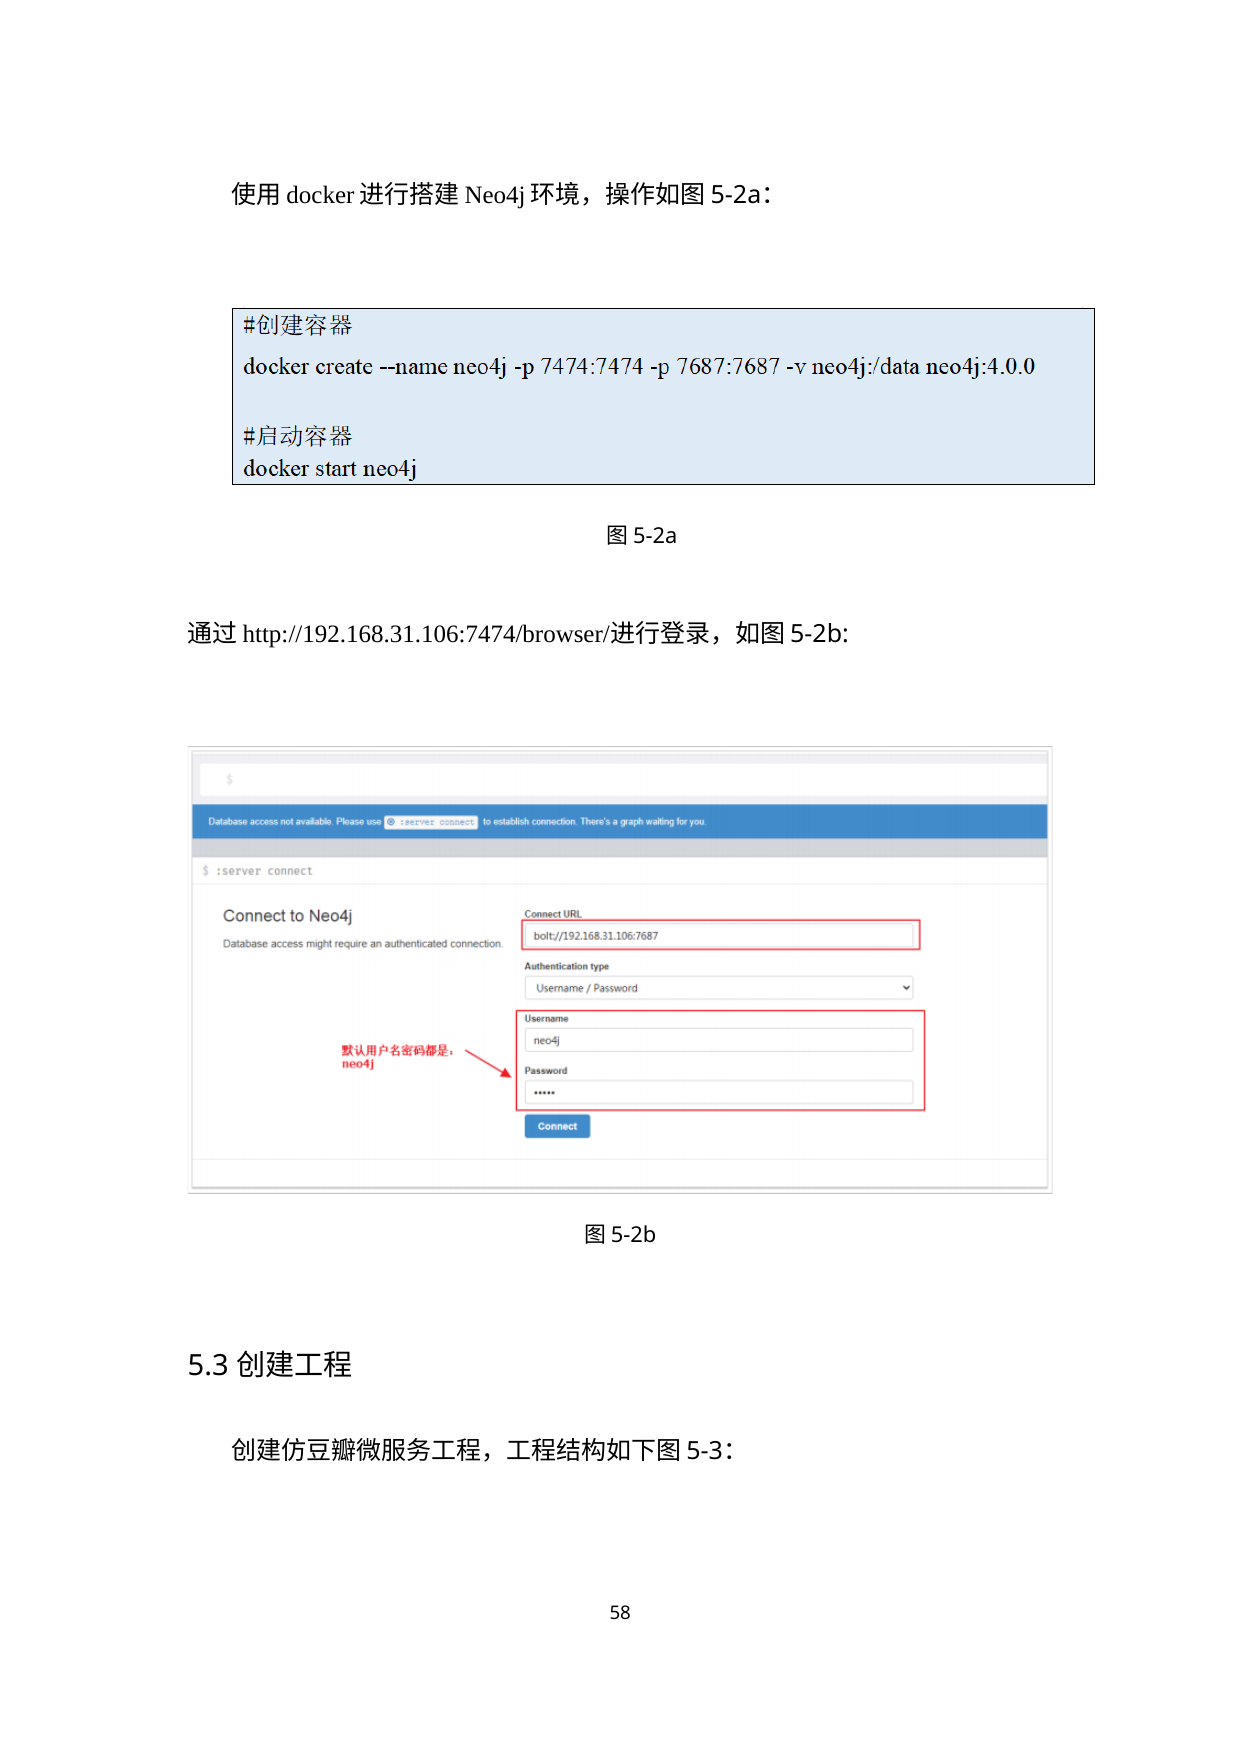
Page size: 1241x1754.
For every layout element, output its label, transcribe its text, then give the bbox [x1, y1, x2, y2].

list 创建工程 [187, 1330, 1053, 1395]
list 图5-2b [187, 1217, 1053, 1249]
list 通过http://192.168.31.106:7474/browser/进行登录，如图5-2b: [187, 599, 1053, 664]
picture [231, 307, 1096, 487]
list 使用docker进行搭建Neo4j环境，操作如图5-2a： [187, 160, 1053, 225]
picture [187, 746, 1053, 1194]
list 创建仿豆瓣微服务工程，工程结构如下图5-3： [187, 1416, 1053, 1481]
list 图5-2a [187, 518, 1053, 550]
